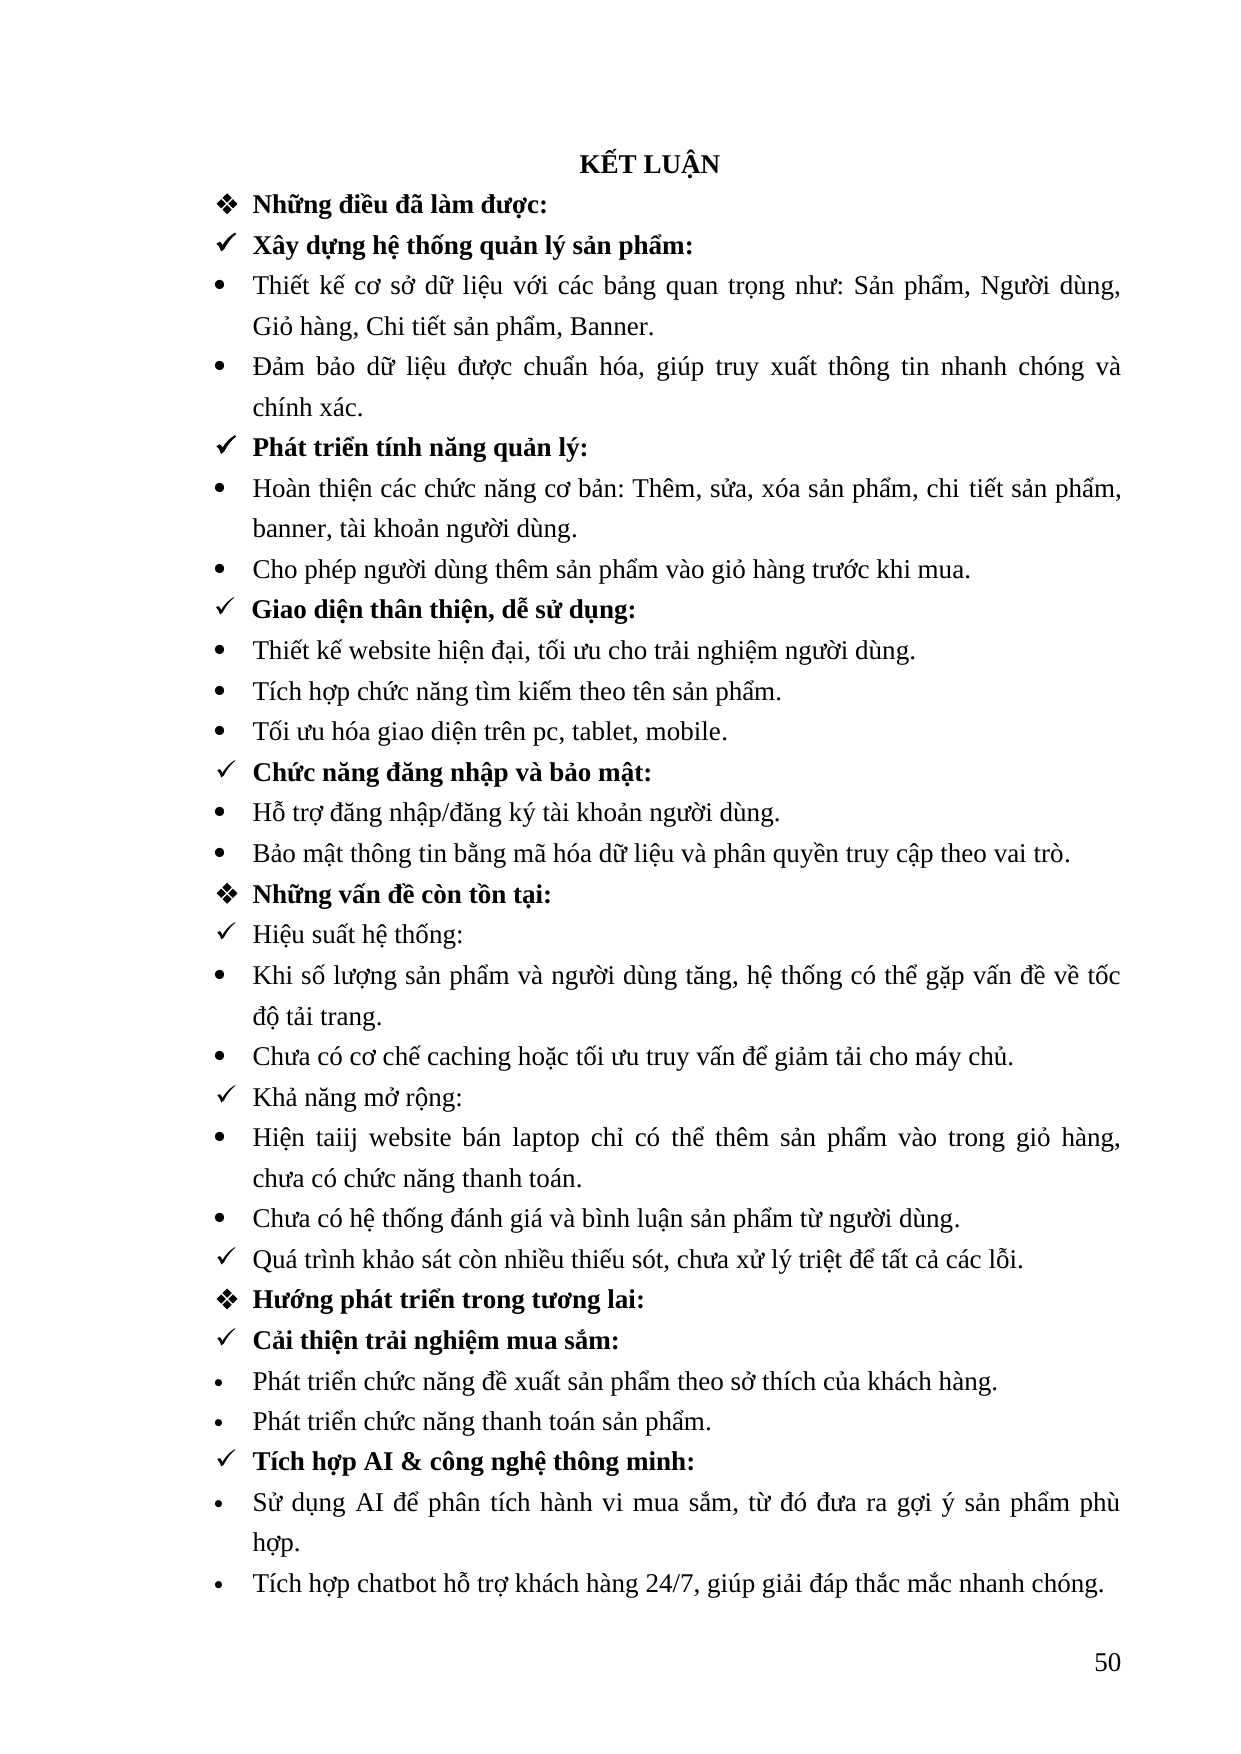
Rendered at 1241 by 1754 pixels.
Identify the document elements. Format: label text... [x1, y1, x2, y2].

list Hoàn thiện các chức năng cơ bản: Thêm, sửa, xóa sản phẩm, chi tiết sản phẩm, banner, tài khoản người dùng. [215, 472, 1122, 543]
list Thiết kế website hiện đại, tối ưu cho trải nghiệm người dùng. [215, 634, 1122, 665]
list Cải thiện trải nghiệm mua sắm: [215, 1324, 1122, 1355]
list Tối ưu hóa giao diện trên pc, tablet, mobile. [215, 715, 1122, 747]
subtitle KẾT LUẬN [177, 148, 1122, 179]
list Chưa có cơ chế caching hoặc tối ưu truy vấn để giảm tải cho máy chủ. [215, 1040, 1122, 1071]
list Chức năng đăng nhập và bảo mật: [215, 756, 1122, 787]
list Phát triển tính năng quản lý: [215, 431, 1122, 462]
list Chưa có hệ thống đánh giá và bình luận sản phẩm từ người dùng. [215, 1202, 1122, 1233]
list Khả năng mở rộng: [215, 1081, 1122, 1112]
list Hướng phát triển trong tương lai: [215, 1283, 1122, 1315]
list Những vấn đề còn tồn tại: [215, 878, 1122, 909]
list Hỗ trợ đăng nhập/đăng ký tài khoản người dùng. [215, 797, 1122, 828]
list Hiện taiij website bán laptop chỉ có thể thêm sản phẩm vào trong giỏ hàng, chưa có chức năng thanh toán. [215, 1121, 1122, 1193]
list Cho phép người dùng thêm sản phẩm vào giỏ hàng trước khi mua. [215, 553, 1122, 584]
list Tích hợp chức năng tìm kiếm theo tên sản phẩm. [215, 675, 1122, 706]
list Sử dụng AI để phân tích hành vi mua sắm, từ đó đưa ra gợi ý sản phẩm phù hợp. [215, 1486, 1122, 1558]
list Hiệu suất hệ thống: [215, 918, 1122, 950]
list Thiết kế cơ sở dữ liệu với các bảng quan trọng như: Sản phẩm, Người dùng, Giỏ hàng, Chi tiết sản phẩm, Banner. [215, 269, 1122, 341]
list Tích hợp AI & công nghệ thông minh: [215, 1446, 1122, 1477]
list Phát triển chức năng thanh toán sản phẩm. [215, 1405, 1122, 1436]
list Xây dựng hệ thống quản lý sản phẩm: [215, 229, 1122, 260]
list Bảo mật thông tin bằng mã hóa dữ liệu và phân quyền truy cập theo vai trò. [215, 837, 1122, 868]
list Tích hợp chatbot hỗ trợ khách hàng 24/7, giúp giải đáp thắc mắc nhanh chóng. [215, 1567, 1122, 1598]
list Quá trình khảo sát còn nhiều thiếu sót, chưa xử lý triệt để tất cả các lỗi. [215, 1243, 1122, 1274]
list Giao diện thân thiện, dễ sử dụng: [213, 593, 1122, 625]
list Đảm bảo dữ liệu được chuẩn hóa, giúp truy xuất thông tin nhanh chóng và chính xác. [215, 350, 1122, 422]
list Những điều đã làm được: [215, 188, 1122, 219]
list Khi số lượng sản phẩm và người dùng tăng, hệ thống có thể gặp vấn đề về tốc độ tải trang. [215, 959, 1122, 1031]
list Phát triển chức năng đề xuất sản phẩm theo sở thích của khách hàng. [215, 1365, 1122, 1396]
